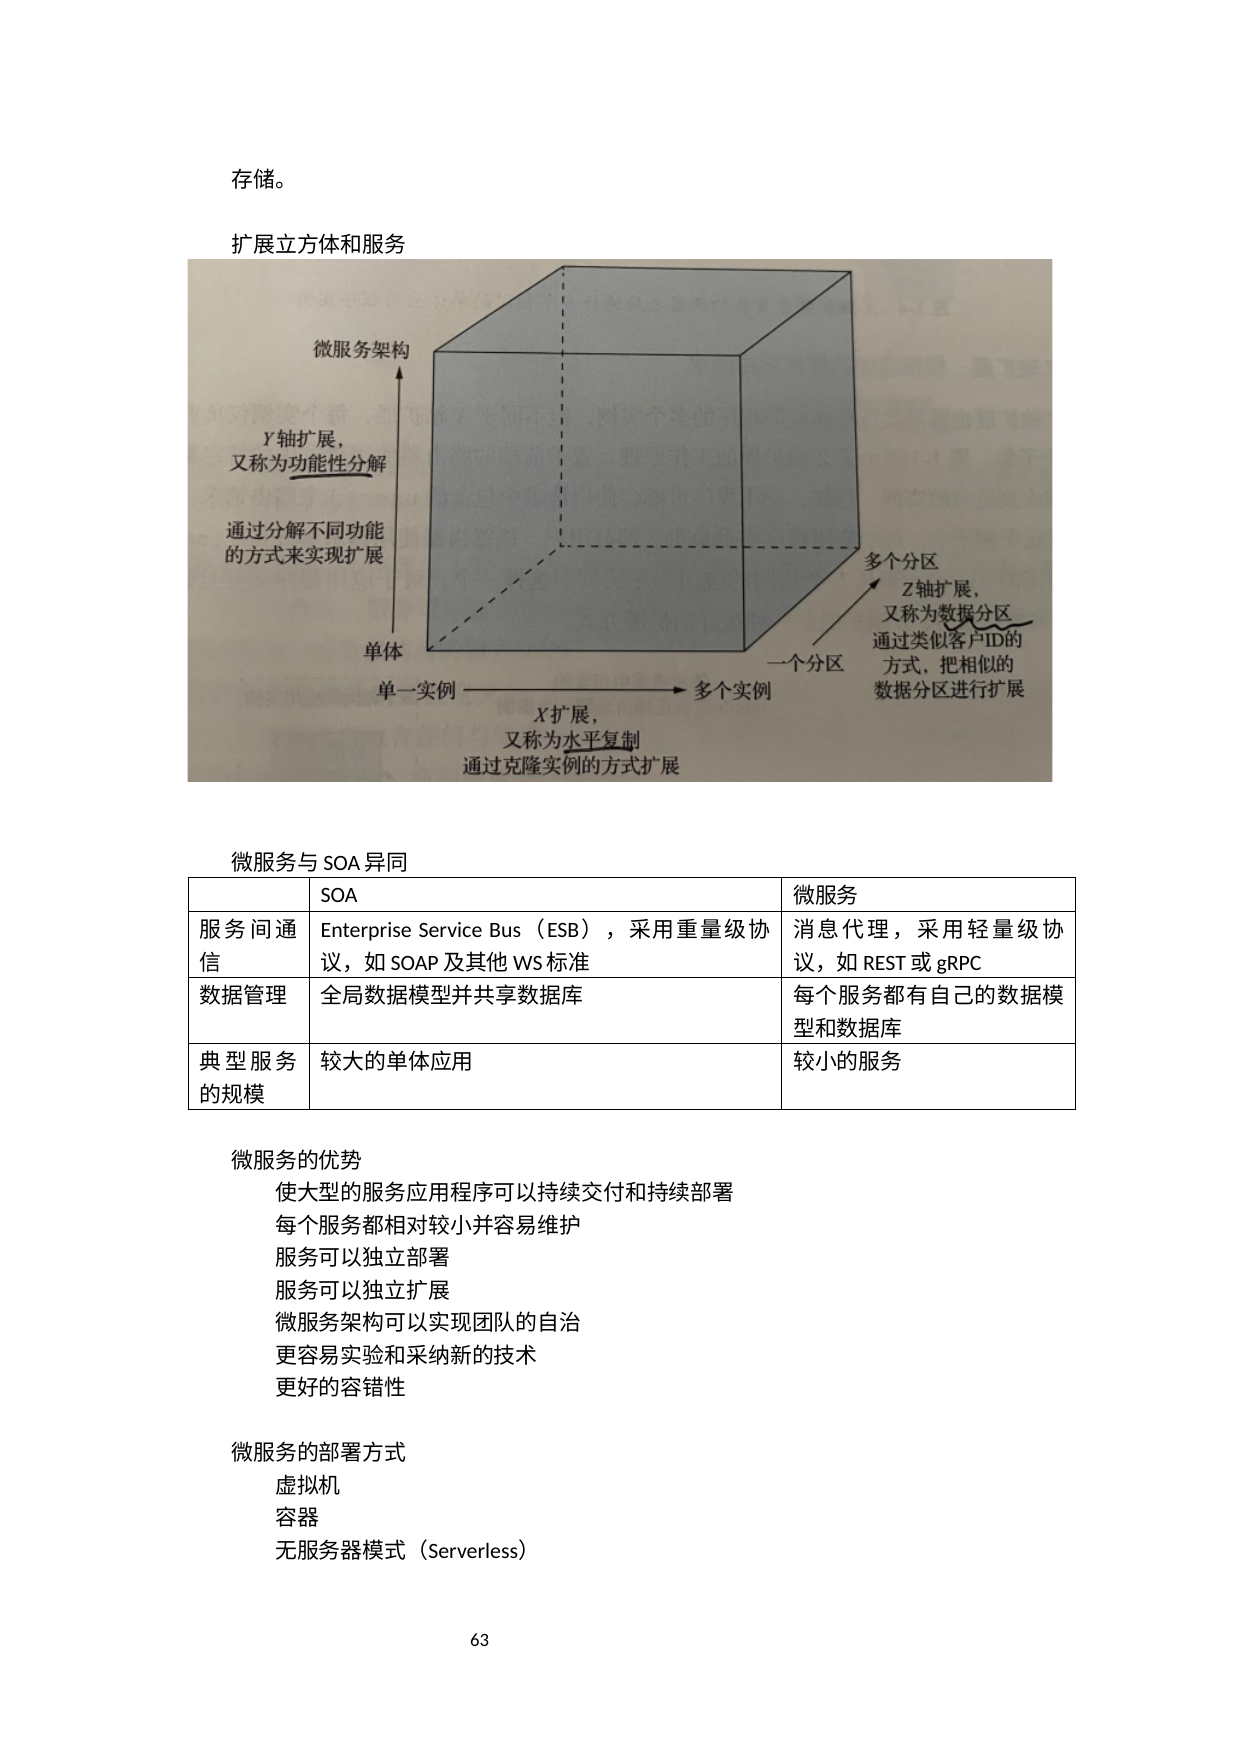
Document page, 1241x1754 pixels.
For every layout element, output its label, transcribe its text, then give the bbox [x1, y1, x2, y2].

table_header 微服务 [782, 878, 1075, 911]
table_cell 每个服务都有自己的数据模型和数据库 [782, 978, 1075, 1043]
text 虚拟机 [231, 1467, 1053, 1500]
text 每个服务都相对较小并容易维护 [231, 1207, 1053, 1240]
table_cell 服务间通信 [189, 912, 309, 977]
text 微服务架构可以实现团队的自治 [231, 1305, 1053, 1337]
text 服务可以独立扩展 [231, 1272, 1053, 1305]
table_cell 较小的服务 [782, 1044, 1075, 1109]
table_header SOA [310, 878, 781, 911]
table_cell 数据管理 [189, 978, 309, 1043]
table_cell 典型服务的规模 [189, 1044, 309, 1109]
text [231, 162, 1053, 194]
table_cell 消息代理，采用轻量级协议，如REST或gRPC [782, 912, 1075, 977]
picture [187, 259, 1053, 782]
text 服务可以独立部署 [231, 1240, 1053, 1272]
text 更容易实验和采纳新的技术 [231, 1337, 1053, 1370]
text 微服务与SOA异同 [187, 844, 1053, 877]
table_header [189, 878, 309, 911]
text 容器 [231, 1500, 1053, 1532]
text 微服务的优势 [187, 1142, 1053, 1175]
text 微服务的部署方式 [187, 1435, 1053, 1467]
text 使大型的服务应用程序可以持续交付和持续部署 [231, 1175, 1053, 1207]
table_cell 较大的单体应用 [310, 1044, 781, 1109]
table_cell Enterprise Service Bus（ESB），采用重量级协议，如SOAP及其他WS标准 [310, 912, 781, 977]
text 更好的容错性 [231, 1370, 1053, 1402]
text 无服务器模式（Serverless） [231, 1532, 1053, 1565]
text 扩展立方体和服务 [187, 227, 1053, 259]
table_cell 全局数据模型并共享数据库 [310, 978, 781, 1043]
